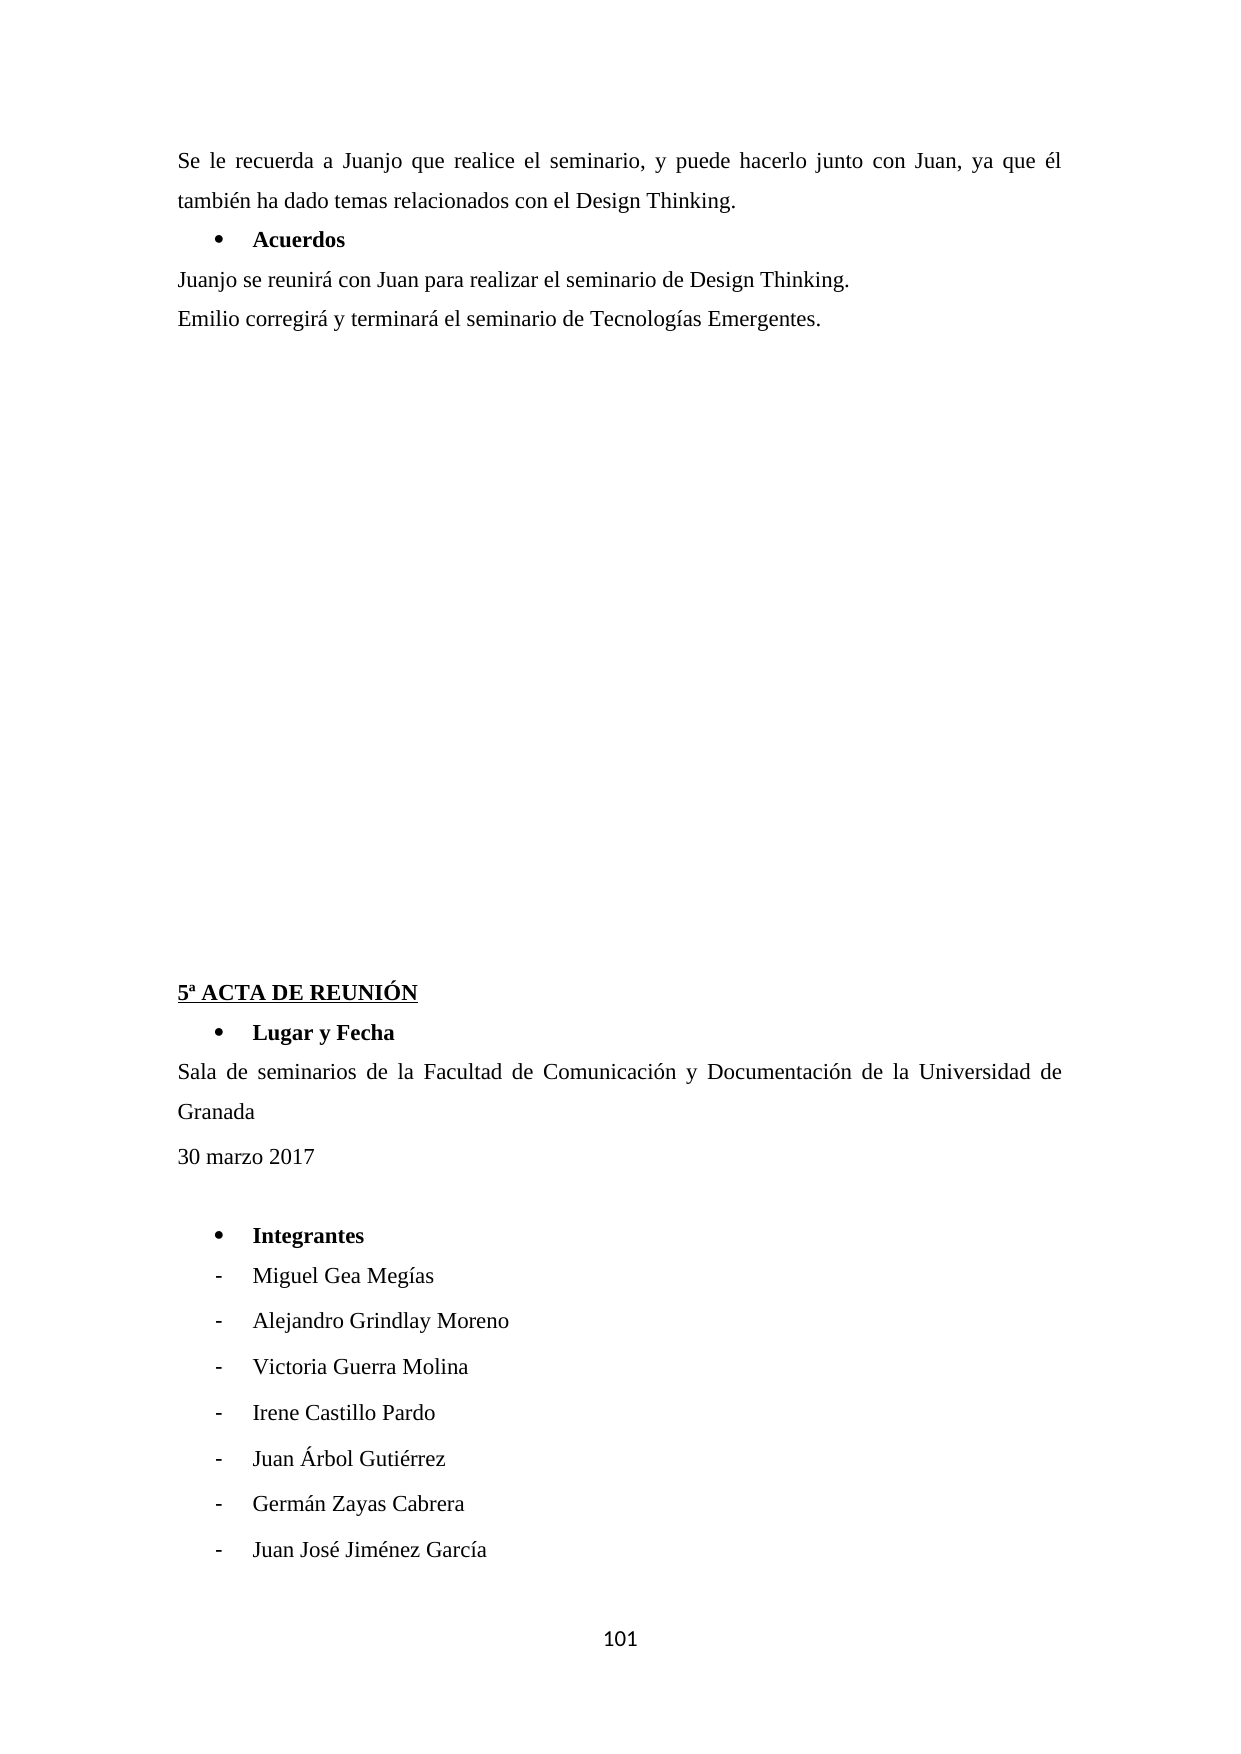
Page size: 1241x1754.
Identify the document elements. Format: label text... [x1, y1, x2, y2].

text 30 marzo 2017 [177, 1143, 1063, 1169]
list Integrantes [215, 1222, 1063, 1248]
text 5ª ACTA DE REUNIÓN [177, 979, 1063, 1006]
text Juanjo se reunirá con Juan para realizar el seminario de Design Thinking. [177, 266, 1063, 292]
text Se le recuerda a Juanjo que realice el seminario, y puede hacerlo junto con Juan, ya que él también ha dado temas relacionados con el Design Thinking. [177, 148, 1063, 213]
list Irene Castillo Pardo [215, 1399, 1063, 1425]
text Sala de seminarios de la Facultad de Comunicación y Documentación de la Universidad de Granada [177, 1058, 1063, 1124]
list Alejandro Grindlay Moreno [215, 1307, 1063, 1334]
list Acuerdos [215, 227, 1063, 253]
list Germán Zayas Cabrera [215, 1490, 1063, 1517]
list Miguel Gea Megías [215, 1262, 1063, 1288]
list Victoria Guerra Molina [215, 1353, 1063, 1379]
text Emilio corregirá y terminará el seminario de Tecnologías Emergentes. [177, 306, 1063, 332]
list Juan José Jiménez García [215, 1536, 1063, 1562]
list Lugar y Fecha [215, 1019, 1063, 1045]
list Juan Árbol Gutiérrez [215, 1444, 1063, 1471]
